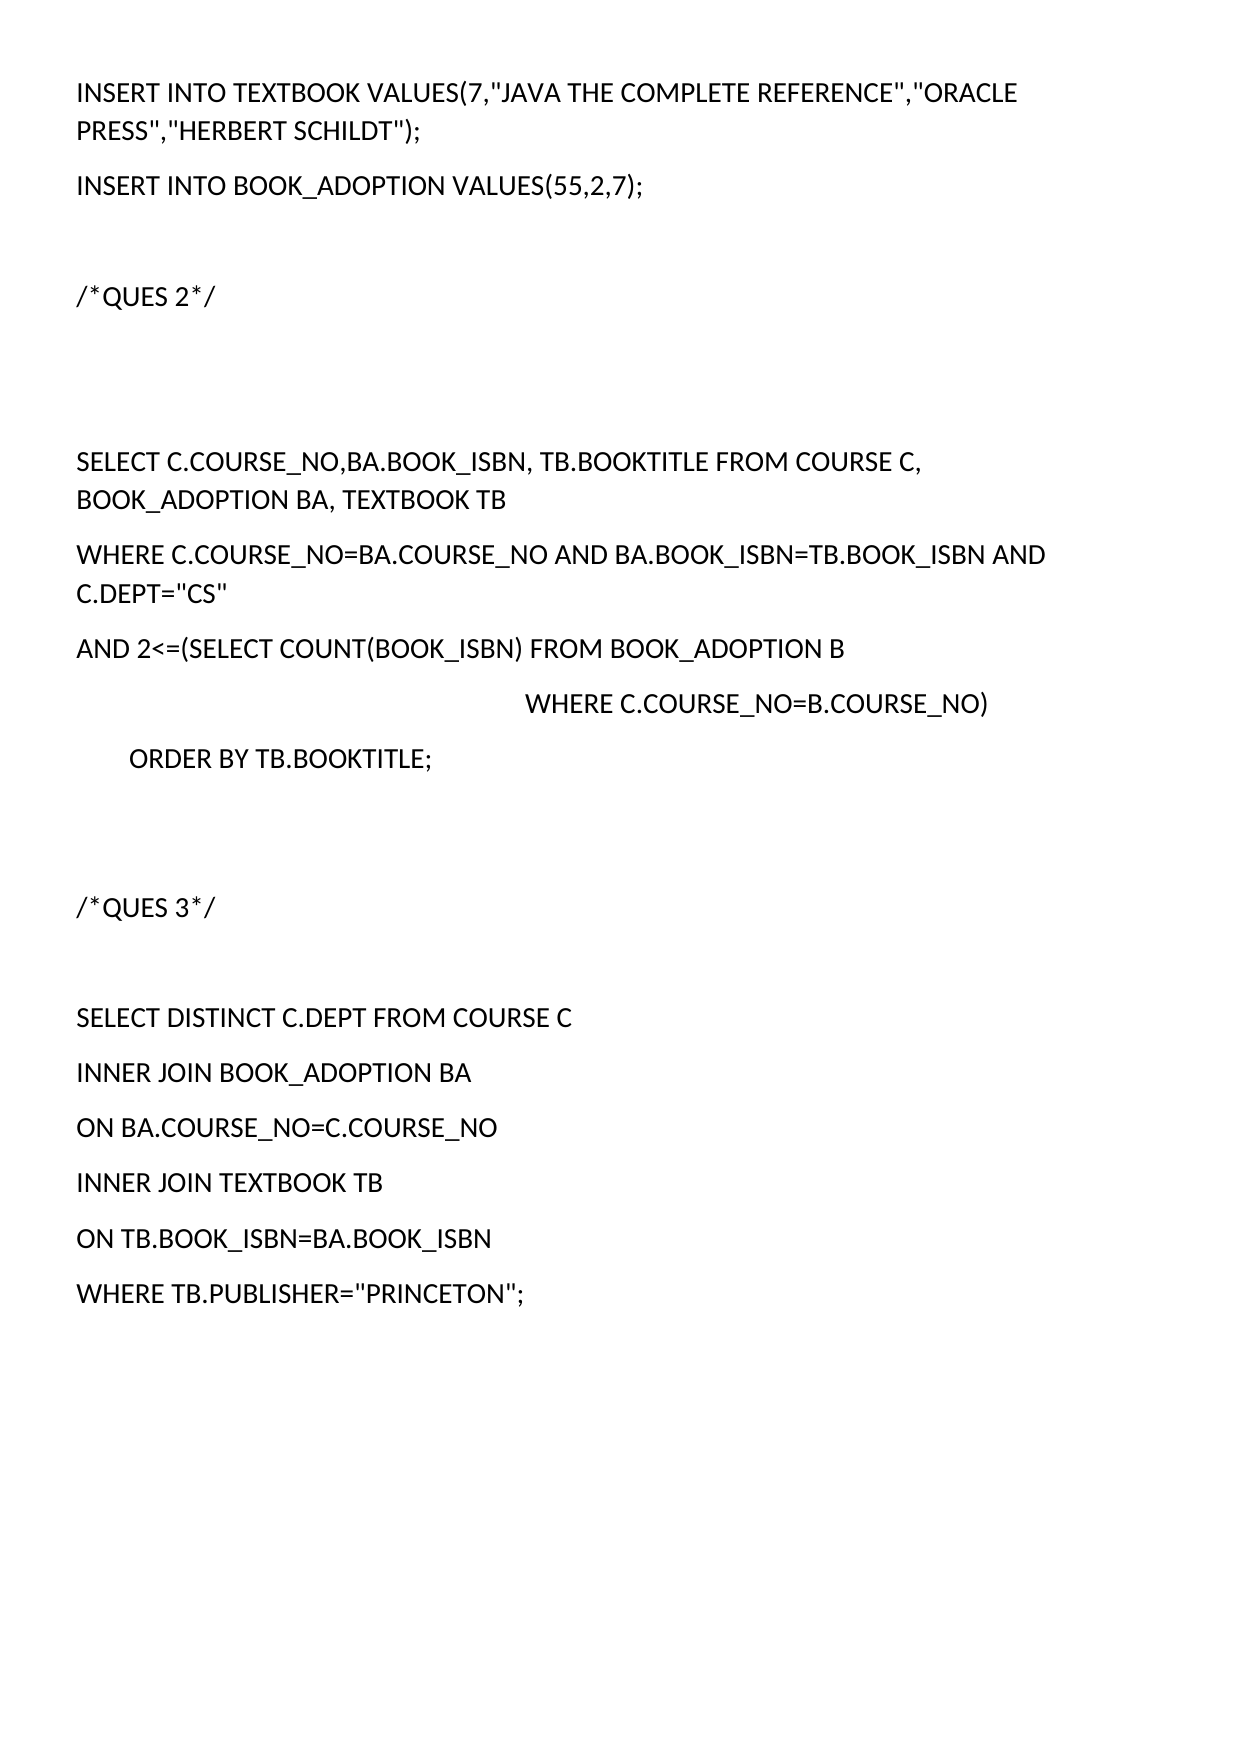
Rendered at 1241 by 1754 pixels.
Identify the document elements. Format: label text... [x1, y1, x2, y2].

text ORDER BY TB.BOOKTITLE; [76, 740, 1090, 776]
text WHERE C.COURSE_NO=BA.COURSE_NO AND BA.BOOK_ISBN=TB.BOOK_ISBN AND C.DEPT="CS" [76, 536, 1090, 611]
text WHERE C.COURSE_NO=B.COURSE_NO) [76, 685, 1090, 721]
text INNER JOIN TEXTBOOK TB [76, 1164, 1090, 1200]
text SELECT DISTINCT C.DEPT FROM COURSE C [76, 999, 1090, 1035]
text /*QUES 3*/ [76, 889, 1090, 925]
text ON TB.BOOK_ISBN=BA.BOOK_ISBN [76, 1220, 1090, 1255]
text ON BA.COURSE_NO=C.COURSE_NO [76, 1109, 1090, 1145]
text /*QUES 2*/ [76, 278, 1090, 313]
text INSERT INTO TEXTBOOK VALUES(7,"JAVA THE COMPLETE REFERENCE","ORACLE PRESS","HERBERT SCHILDT"); [76, 74, 1090, 148]
text AND 2<=(SELECT COUNT(BOOK_ISBN) FROM BOOK_ADOPTION B [76, 630, 1090, 666]
text SELECT C.COURSE_NO,BA.BOOK_ISBN, TB.BOOKTITLE FROM COURSE C, BOOK_ADOPTION BA, TEXTBOOK TB [76, 443, 1090, 517]
text WHERE TB.PUBLISHER="PRINCETON"; [76, 1275, 1090, 1310]
text INSERT INTO BOOK_ADOPTION VALUES(55,2,7); [76, 167, 1090, 203]
text INNER JOIN BOOK_ADOPTION BA [76, 1054, 1090, 1090]
